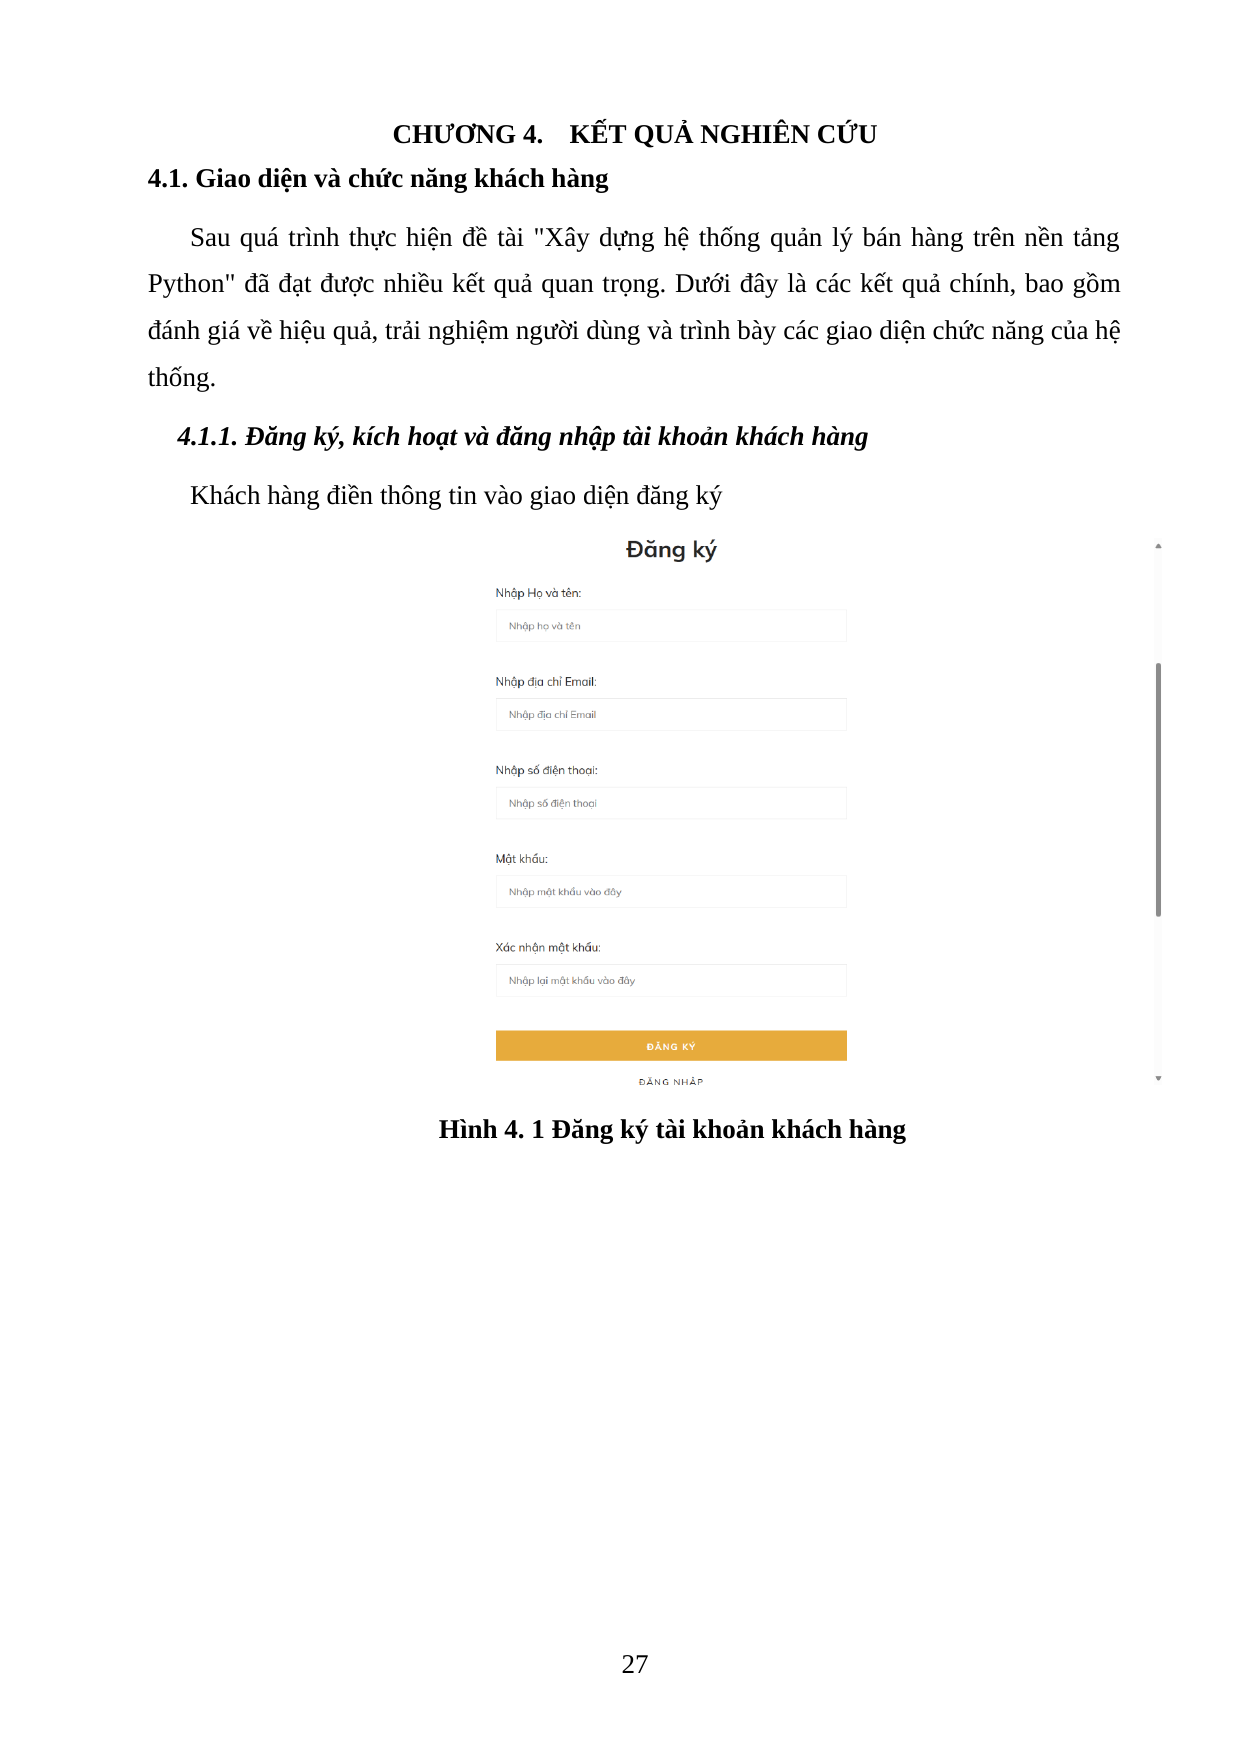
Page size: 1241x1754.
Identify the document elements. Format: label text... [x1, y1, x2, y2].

subtitle Giao diện và chức năng khách hàng [148, 162, 1122, 193]
subtitle Đăng ký, kích hoạt và đăng nhập tài khoản khách hàng [177, 420, 1122, 451]
text Sau quá trình thực hiện đề tài "Xây dựng hệ thống quản lý bán hàng trên nền tảng Python" đã đạt được nhiều kết quả quan trọng. Dưới đây là các kết quả chính, bao gồm đánh giá về hiệu quả, trải nghiệm người dùng và trình bày các giao diện chức năng của hệ thống. [148, 221, 1122, 392]
text Khách hàng điền thông tin vào giao diện đăng ký [148, 479, 1122, 510]
picture [189, 538, 1163, 1085]
text Hình 4. 1 Đăng ký tài khoản khách hàng [148, 1113, 1122, 1144]
subtitle KẾT QUẢ NGHIÊN CỨU [148, 118, 1122, 149]
